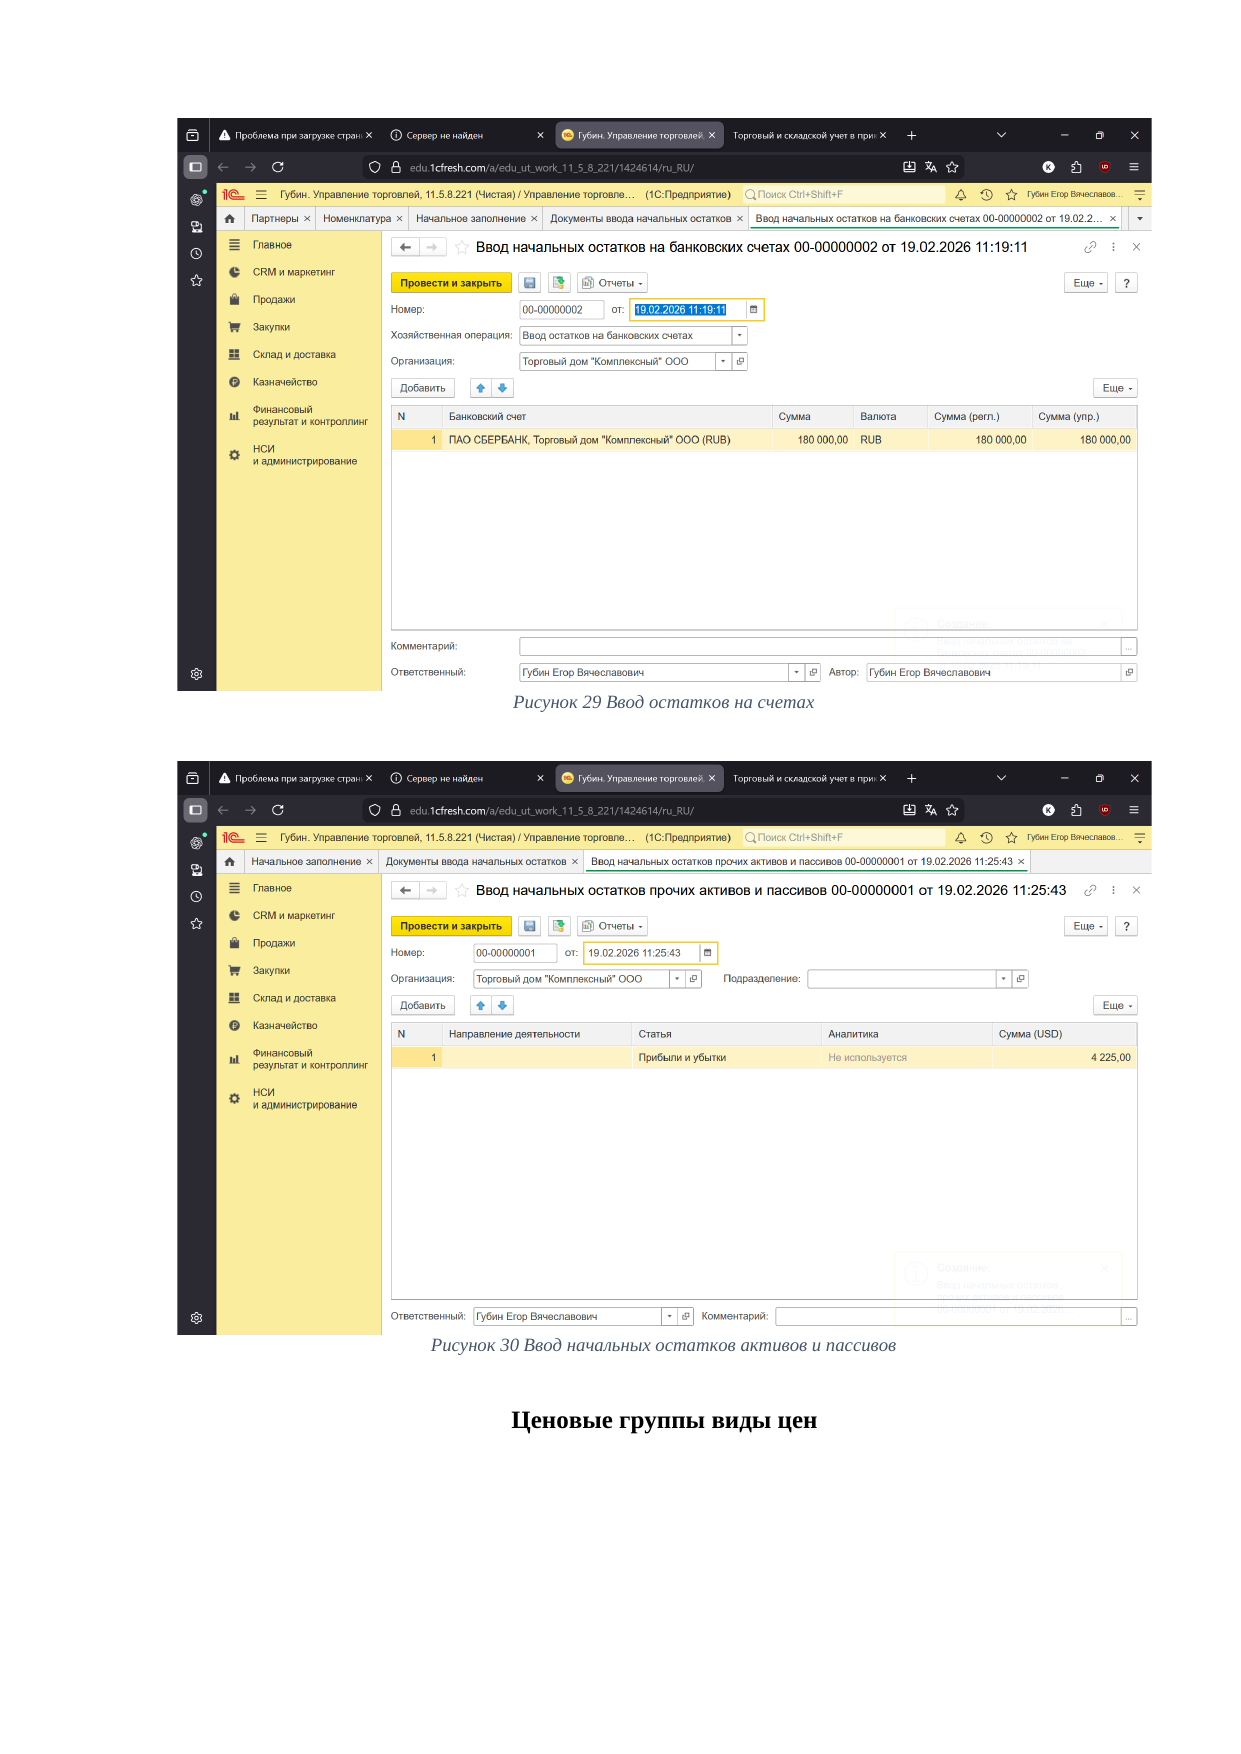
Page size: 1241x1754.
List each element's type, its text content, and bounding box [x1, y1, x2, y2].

picture [177, 761, 1152, 1335]
text Ценовые группы виды цен [177, 1405, 1152, 1434]
picture [177, 118, 1152, 691]
